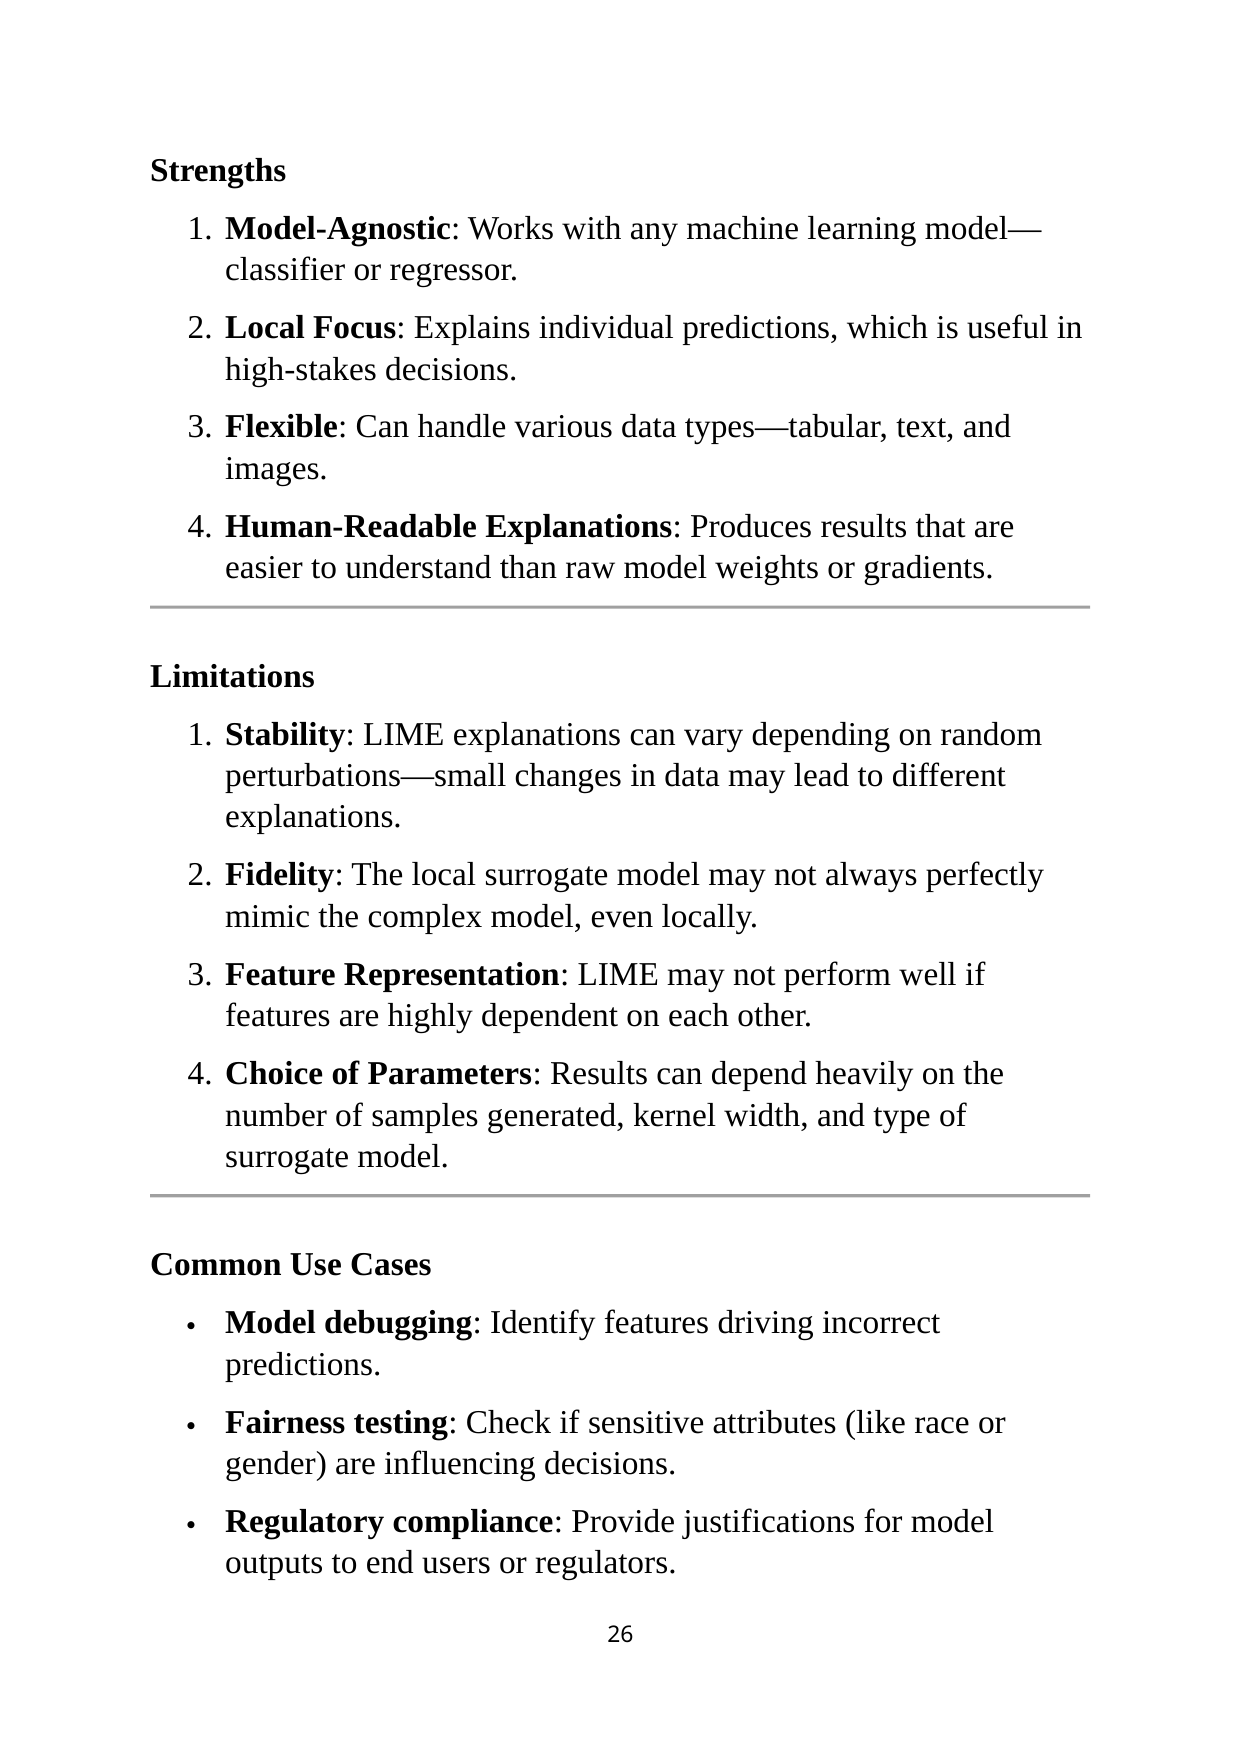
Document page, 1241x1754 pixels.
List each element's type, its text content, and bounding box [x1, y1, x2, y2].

list Fidelity: The local surrogate model may not always perfectly mimic the complex model, even locally. [187, 855, 1090, 934]
list Choice of Parameters: Results can depend heavily on the number of samples generated, kernel width, and type of surrogate model. [187, 1053, 1090, 1174]
list Regulatory compliance: Provide justifications for model outputs to end users or regulators. [187, 1501, 1090, 1581]
list Stability: LIME explanations can vary depending on random perturbations—small changes in data may lead to different explanations. [187, 714, 1090, 835]
list Model debugging: Identify features driving incorrect predictions. [187, 1303, 1090, 1382]
list Human-Readable Explanations: Produces results that are easier to understand than raw model weights or gradients. [187, 506, 1090, 586]
list Fairness testing: Check if sensitive attributes (like race or gender) are influencing decisions. [187, 1402, 1090, 1482]
text Common Use Cases [150, 1244, 1090, 1283]
list Local Focus: Explains individual predictions, which is useful in high-stakes decisions. [187, 307, 1090, 387]
text Limitations [150, 656, 1090, 694]
list Feature Representation: LIME may not perform well if features are highly dependent on each other. [187, 954, 1090, 1034]
list Model-Agnostic: Works with any machine learning model—classifier or regressor. [187, 208, 1090, 288]
text Strengths [150, 150, 1090, 188]
list Flexible: Can handle various data types—tabular, text, and images. [187, 407, 1090, 486]
